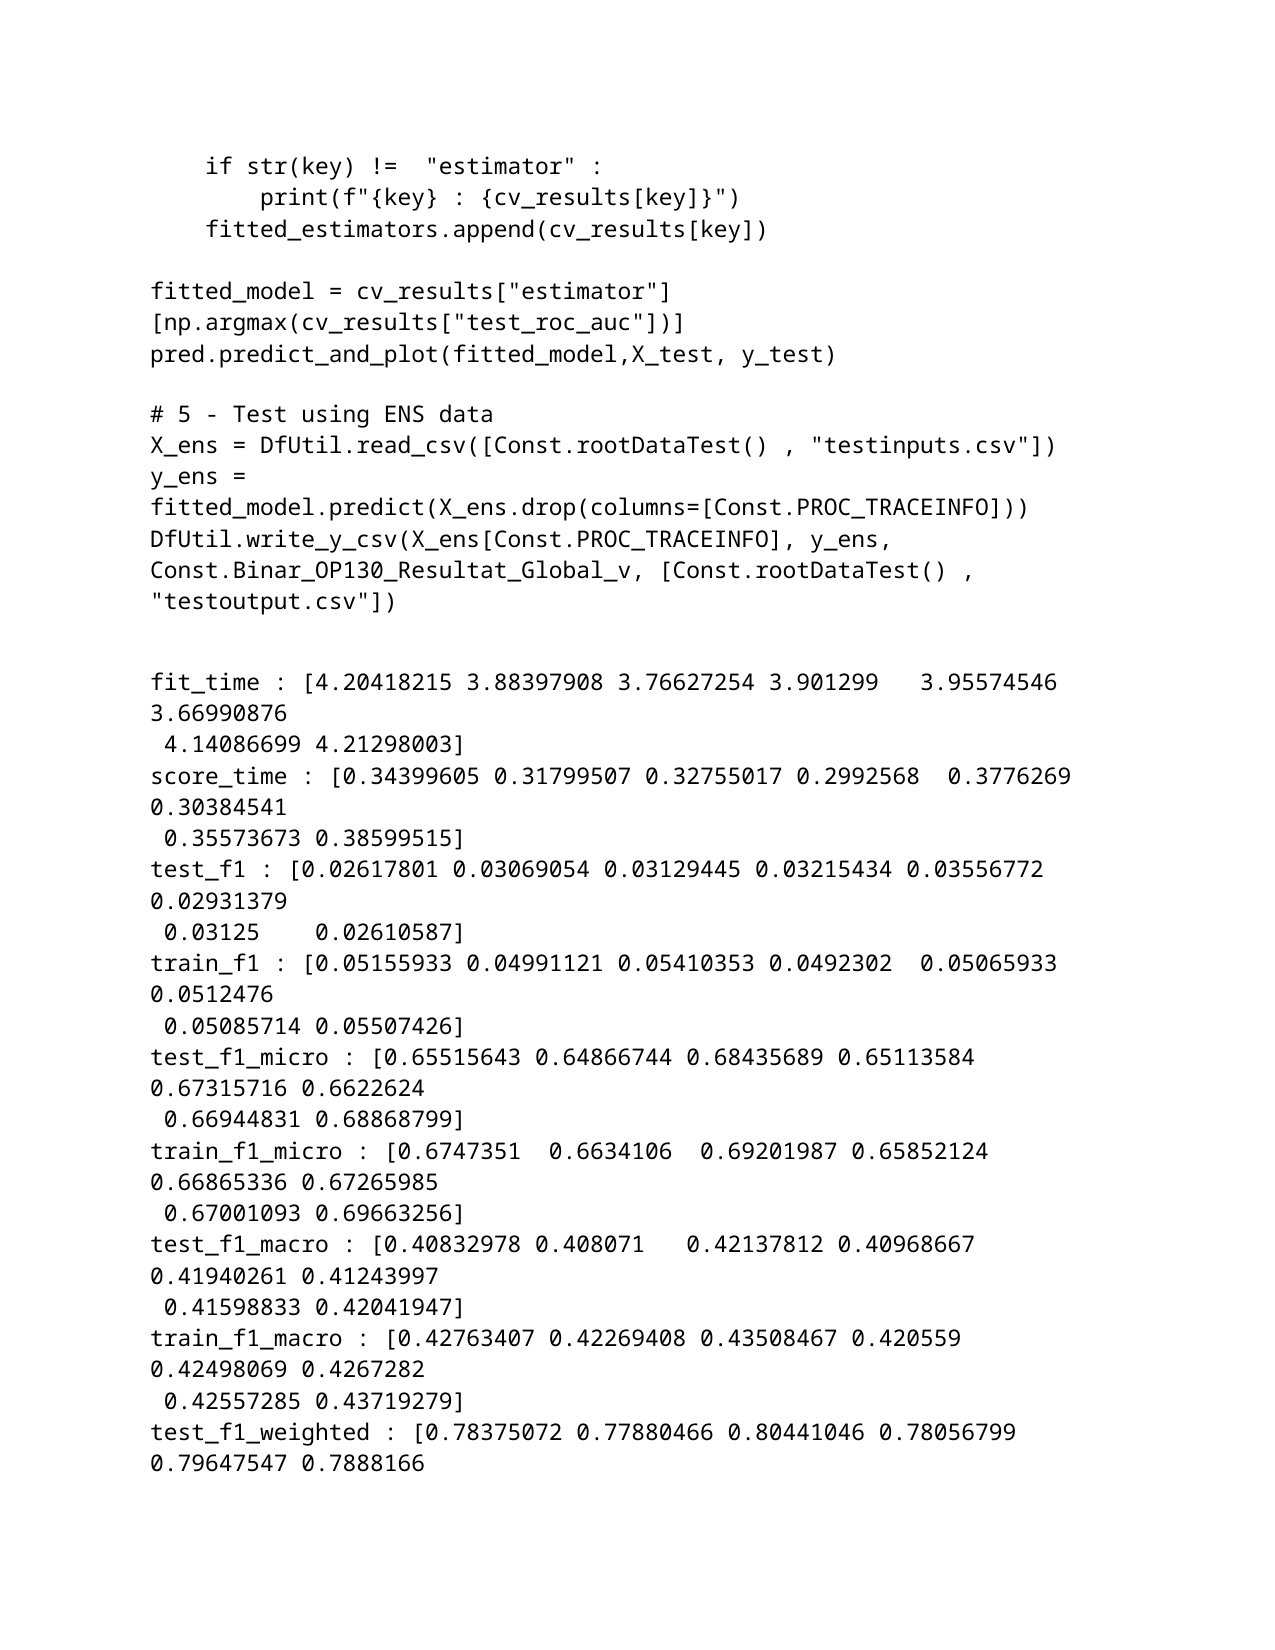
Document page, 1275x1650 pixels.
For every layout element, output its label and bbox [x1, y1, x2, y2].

text [150, 666, 1125, 1478]
text [150, 150, 1125, 645]
